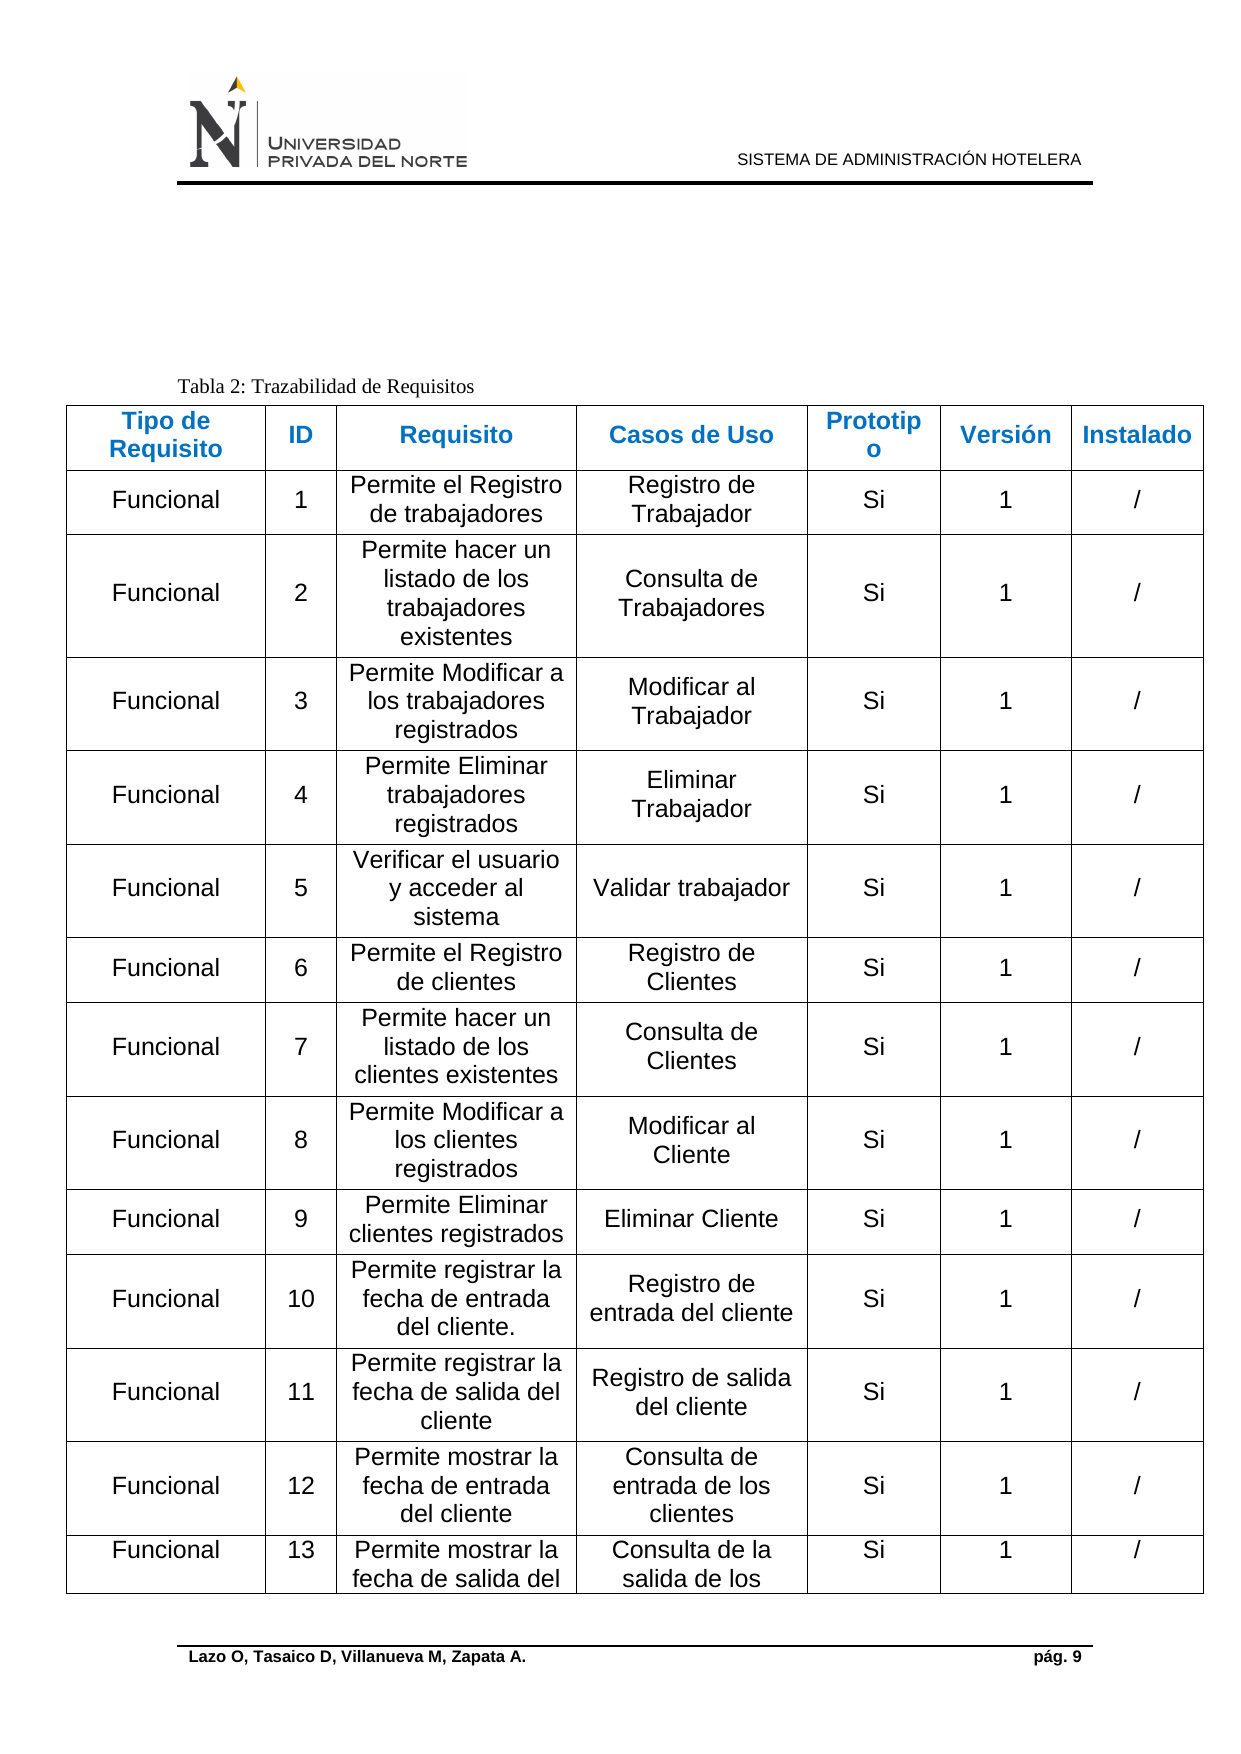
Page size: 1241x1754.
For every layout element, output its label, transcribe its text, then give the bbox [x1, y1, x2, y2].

table_header Versión [941, 406, 1071, 469]
table_cell 6 [266, 938, 336, 1002]
table_cell Funcional [67, 1003, 265, 1096]
table_cell 1 [941, 1442, 1071, 1534]
table_cell 1 [941, 471, 1071, 534]
table_cell Si [808, 1003, 940, 1096]
table_cell Consulta de Clientes [577, 1003, 807, 1096]
table_cell Verificar el usuario y acceder al sistema [337, 845, 576, 937]
table_cell 9 [266, 1190, 336, 1254]
table_header ID [266, 406, 336, 469]
table_cell Permite mostrar la fecha de salida del cliente [337, 1536, 576, 1593]
table_cell Funcional [67, 535, 265, 657]
table_cell 1 [941, 1003, 1071, 1096]
table_cell 1 [941, 1536, 1071, 1593]
table_cell Modificar al Trabajador [577, 658, 807, 750]
table_cell Permite Modificar a los trabajadores registrados [337, 658, 576, 750]
table_cell Funcional [67, 1255, 265, 1347]
table_cell Permite hacer un listado de los trabajadores existentes [337, 535, 576, 657]
table_cell Funcional [67, 658, 265, 750]
table_cell 1 [941, 1097, 1071, 1189]
table_header Instalado [1072, 406, 1203, 469]
table_cell Permite Modificar a los clientes registrados [337, 1097, 576, 1189]
table_cell Si [808, 751, 940, 844]
table_cell Si [808, 845, 940, 937]
table_cell Registro de Trabajador [577, 471, 807, 534]
table_cell Si [808, 1349, 940, 1441]
table_cell 8 [266, 1097, 336, 1189]
table_cell / [1072, 1003, 1203, 1096]
table_cell Si [808, 535, 940, 657]
table_cell Funcional [67, 1536, 265, 1593]
table_cell Funcional [67, 1442, 265, 1534]
table_cell Permite el Registro de trabajadores [337, 471, 576, 534]
table_cell Permite el Registro de clientes [337, 938, 576, 1002]
table_cell Si [808, 471, 940, 534]
table_cell 1 [941, 938, 1071, 1002]
table_cell / [1072, 1097, 1203, 1189]
table_cell Registro de entrada del cliente [577, 1255, 807, 1347]
table_cell 1 [266, 471, 336, 534]
table_cell 1 [941, 845, 1071, 937]
table_cell Permite registrar la fecha de salida del cliente [337, 1349, 576, 1441]
table_cell Modificar al Cliente [577, 1097, 807, 1189]
table_cell Funcional [67, 751, 265, 844]
table_cell Si [808, 1190, 940, 1254]
table_cell 1 [941, 535, 1071, 657]
table_cell 12 [266, 1442, 336, 1534]
table_cell Funcional [67, 1190, 265, 1254]
table_cell 1 [941, 1255, 1071, 1347]
table_cell Funcional [67, 1097, 265, 1189]
table_cell Consulta de Trabajadores [577, 535, 807, 657]
table_cell 13 [266, 1536, 336, 1593]
table_cell Permite Eliminar trabajadores registrados [337, 751, 576, 844]
table_cell Permite Eliminar clientes registrados [337, 1190, 576, 1254]
table_cell Eliminar Trabajador [577, 751, 807, 844]
table_cell / [1072, 535, 1203, 657]
picture [188, 73, 469, 169]
table_header Prototipo [808, 406, 940, 469]
table_cell Funcional [67, 1349, 265, 1441]
table_header Casos de Uso [577, 406, 807, 469]
table_cell 1 [941, 658, 1071, 750]
table_header Tipo de Requisito [67, 406, 265, 469]
table_cell 10 [266, 1255, 336, 1347]
table_cell / [1072, 471, 1203, 534]
table_cell / [1072, 751, 1203, 844]
table_cell Consulta de la salida de los clientes [577, 1536, 807, 1593]
table_cell 11 [266, 1349, 336, 1441]
table_cell 7 [266, 1003, 336, 1096]
table_cell Funcional [67, 471, 265, 534]
table_cell 4 [266, 751, 336, 844]
table_cell Si [808, 1097, 940, 1189]
table_cell / [1072, 845, 1203, 937]
table_cell / [1072, 1190, 1203, 1254]
table_cell Registro de salida del cliente [577, 1349, 807, 1441]
table_cell Si [808, 1536, 940, 1593]
table_cell / [1072, 1442, 1203, 1534]
table_cell Permite mostrar la fecha de entrada del cliente [337, 1442, 576, 1534]
table_cell / [1072, 1255, 1203, 1347]
table_cell Validar trabajador [577, 845, 807, 937]
table_cell 5 [266, 845, 336, 937]
table_cell Si [808, 658, 940, 750]
table_cell Funcional [67, 845, 265, 937]
table_cell 2 [266, 535, 336, 657]
table_cell Si [808, 1255, 940, 1347]
table_cell Eliminar Cliente [577, 1190, 807, 1254]
table_cell Funcional [67, 938, 265, 1002]
table_cell / [1072, 1536, 1203, 1593]
table_cell 1 [941, 1349, 1071, 1441]
table_cell 3 [266, 658, 336, 750]
table_cell Si [808, 938, 940, 1002]
table_cell Si [808, 1442, 940, 1534]
table_header Requisito [337, 406, 576, 469]
table_cell / [1072, 658, 1203, 750]
table_cell / [1072, 1349, 1203, 1441]
table_cell 1 [941, 1190, 1071, 1254]
table_cell Registro de Clientes [577, 938, 807, 1002]
table_cell Permite hacer un listado de los clientes existentes [337, 1003, 576, 1096]
table_cell 1 [941, 751, 1071, 844]
table_cell Consulta de entrada de los clientes [577, 1442, 807, 1534]
table_cell / [1072, 938, 1203, 1002]
table_cell Permite registrar la fecha de entrada del cliente. [337, 1255, 576, 1347]
